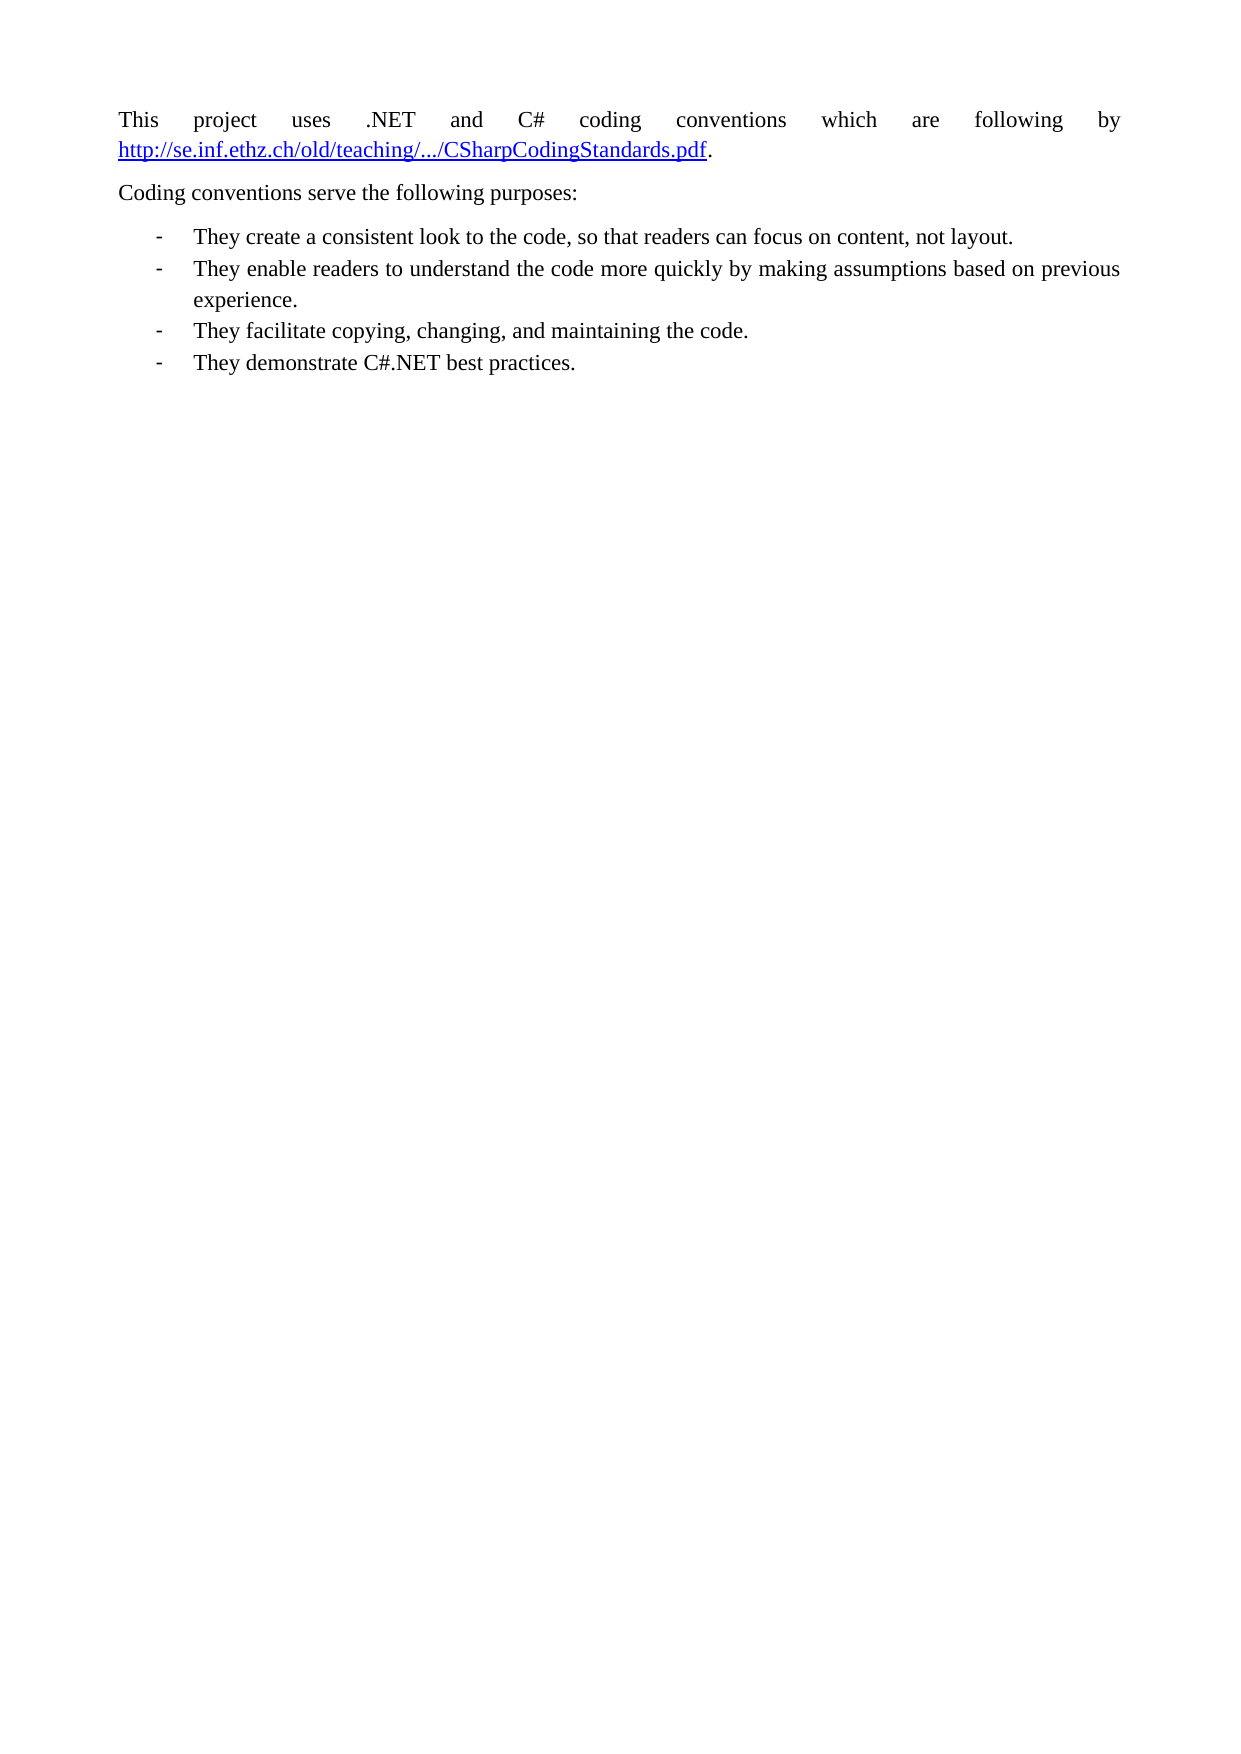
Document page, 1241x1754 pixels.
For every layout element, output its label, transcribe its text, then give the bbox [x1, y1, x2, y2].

list They demonstrate C#.NET best practices. [156, 348, 1122, 376]
list They enable readers to understand the code more quickly by making assumptions based on previous experience. [156, 254, 1122, 312]
text This project uses .NET and C# coding conventions which are following by http://se.inf.ethz.ch/old/teaching/.../CSharpCodingStandards.pdf. [118, 106, 1122, 163]
list They create a consistent look to the code, so that readers can focus on content, not layout. [156, 222, 1122, 250]
list They facilitate copying, changing, and maintaining the code. [156, 316, 1122, 344]
text Coding conventions serve the following purposes: [118, 179, 1122, 206]
